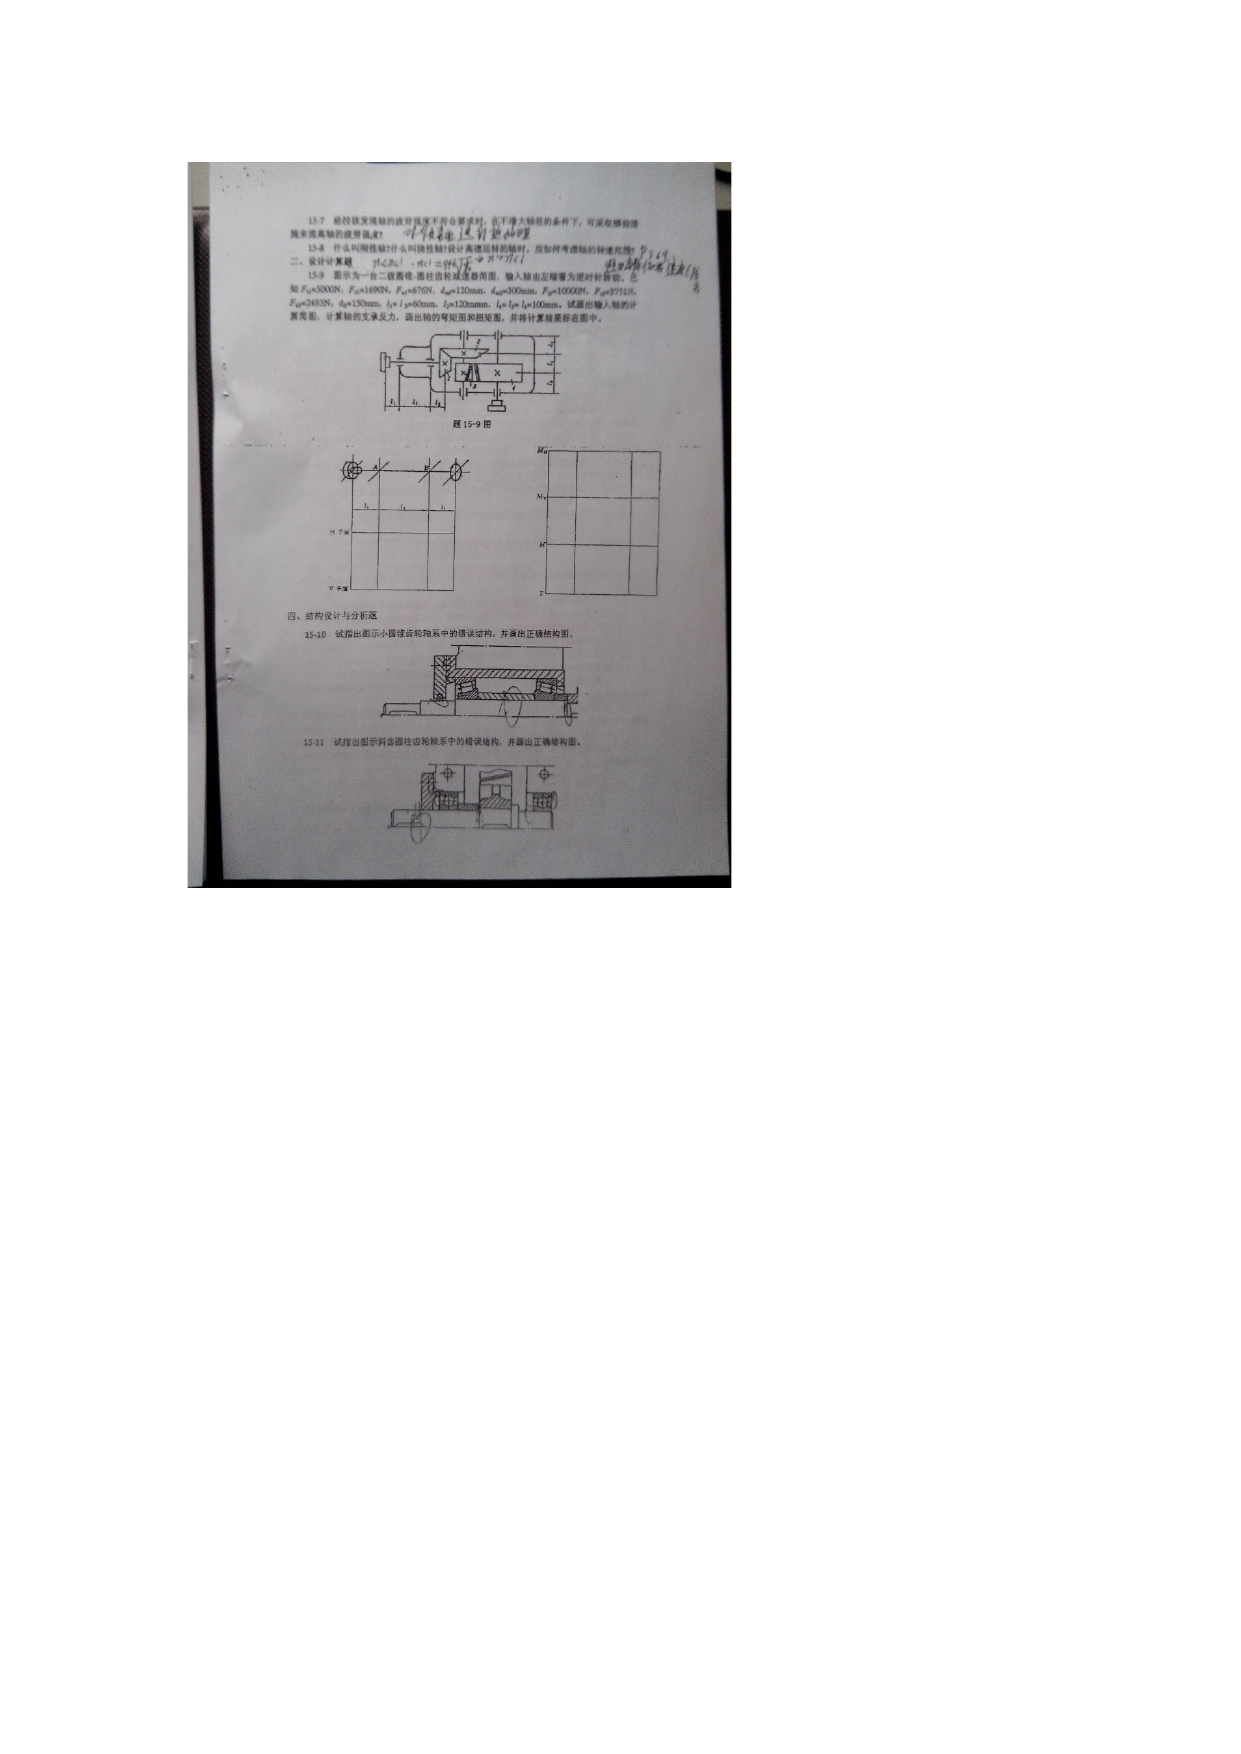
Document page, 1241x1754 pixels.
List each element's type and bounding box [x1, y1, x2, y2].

picture [187, 162, 732, 888]
